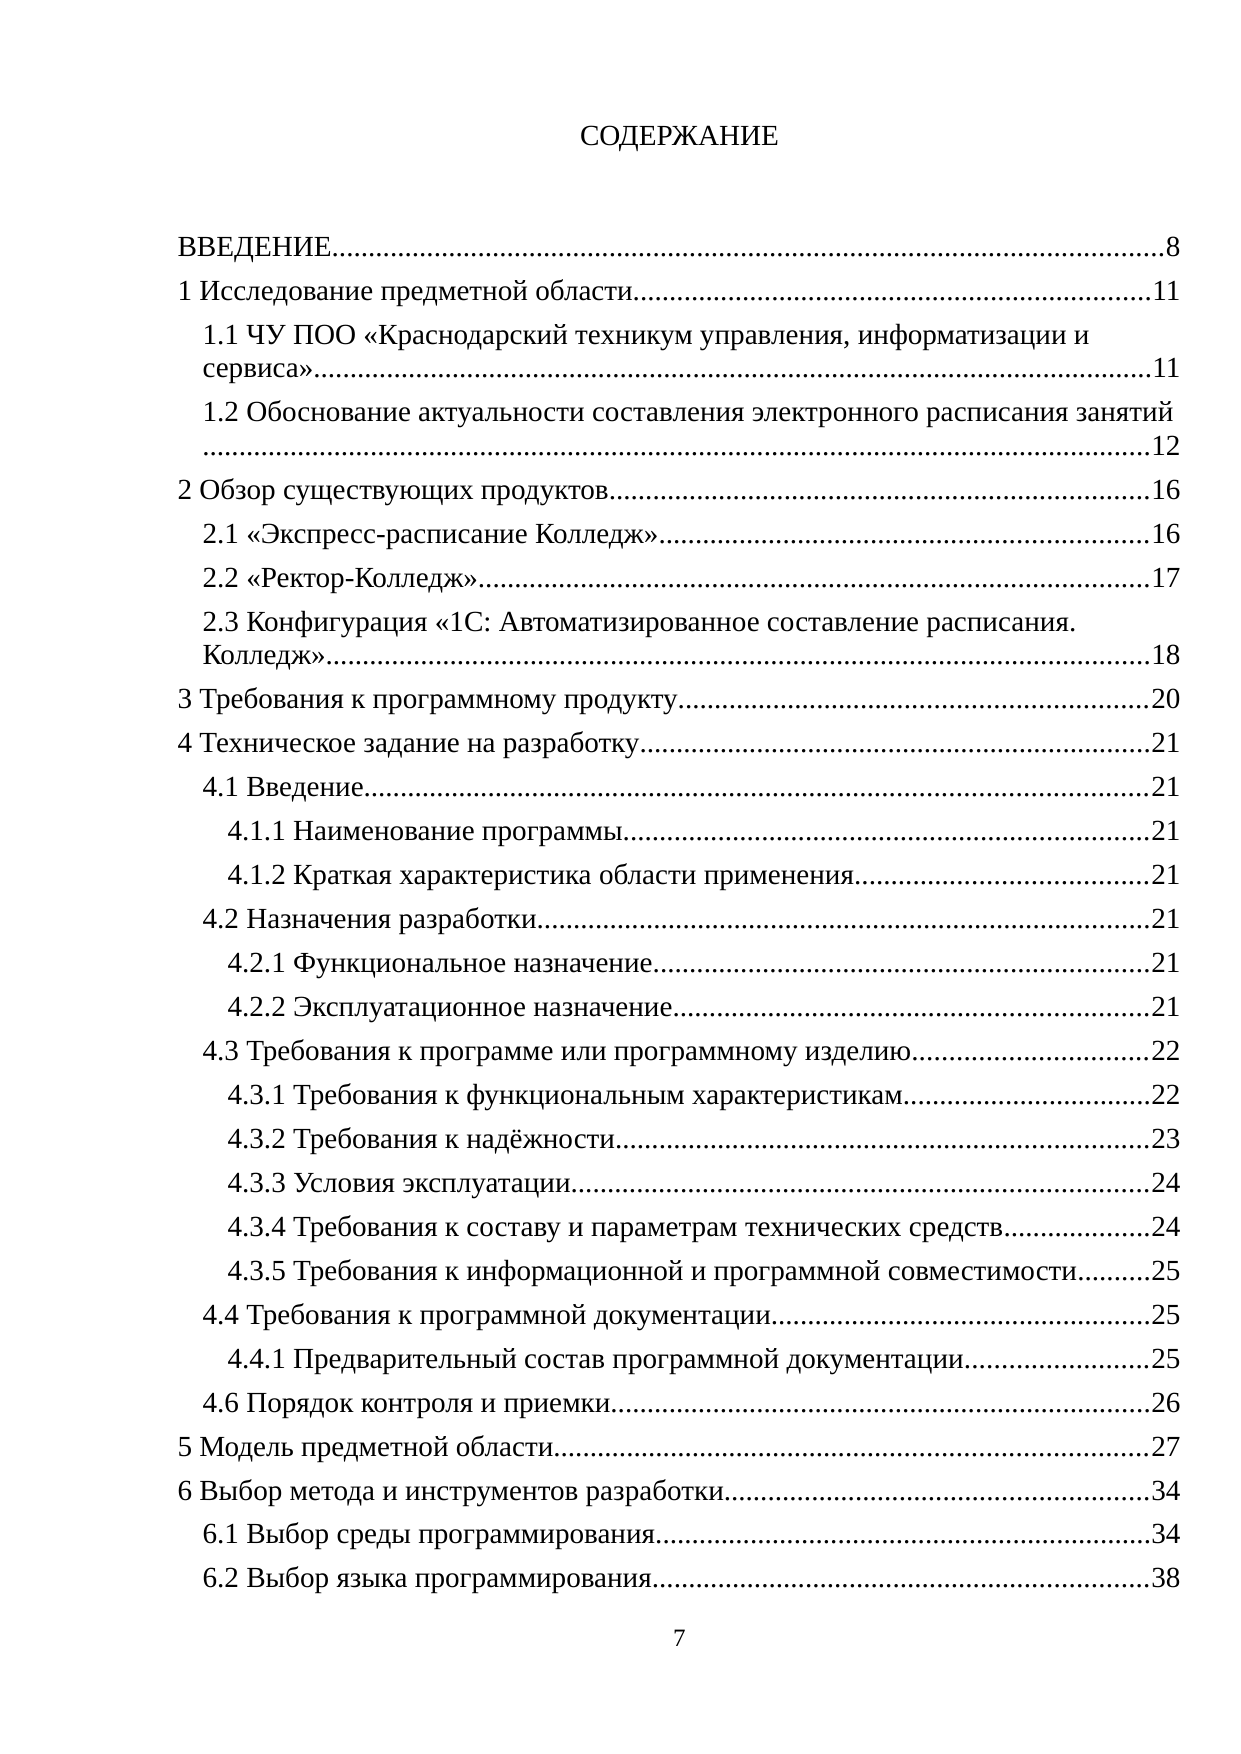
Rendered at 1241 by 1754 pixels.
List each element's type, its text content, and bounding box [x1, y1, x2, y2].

text 6.2 Выбор языка программирования 38 [202, 1561, 1181, 1594]
text 1.1 ЧУ ПОО «Краснодарский техникум управления, информатизации и сервиса» 11 [202, 317, 1181, 384]
text 2 Обзор существующих продуктов 16 [177, 472, 1181, 506]
text 4.1 Введение 21 [202, 769, 1181, 803]
text 4 Техническое задание на разработку 21 [177, 725, 1181, 759]
text 2.3 Конфигурация «1С: Автоматизированное составление расписания. Колледж» 18 [202, 604, 1181, 671]
text 4.2 Назначения разработки 21 [202, 901, 1181, 935]
text 4.3 Требования к программе или программному изделию 22 [202, 1033, 1181, 1067]
text 4.2.1 Функциональное назначение 21 [227, 945, 1181, 979]
text 4.3.5 Требования к информационной и программной совместимости 25 [227, 1253, 1181, 1286]
text 2.1 «Экспресс-расписание Колледж» 16 [202, 516, 1181, 549]
text 6.1 Выбор среды программирования 34 [202, 1517, 1181, 1550]
text 4.1.2 Краткая характеристика области применения 21 [227, 857, 1181, 891]
text 4.3.4 Требования к составу и параметрам технических средств 24 [227, 1209, 1181, 1242]
text 4.3.3 Условия эксплуатации 24 [227, 1165, 1181, 1198]
text 1 Исследование предметной области 11 [177, 273, 1181, 307]
text 2.2 «Ректор-Колледж» 17 [202, 560, 1181, 593]
text 1.2 Обоснование актуальности составления электронного расписания занятий 12 [202, 394, 1181, 462]
text 4.2.2 Эксплуатационное назначение 21 [227, 989, 1181, 1023]
text 4.3.1 Требования к функциональным характеристикам 22 [227, 1077, 1181, 1111]
text 4.4.1 Предварительный состав программной документации 25 [227, 1341, 1181, 1374]
text 3 Требования к программному продукту 20 [177, 681, 1181, 715]
text 4.6 Порядок контроля и приемки 26 [202, 1385, 1181, 1418]
text 5 Модель предметной области 27 [177, 1429, 1181, 1462]
text 4.4 Требования к программной документации 25 [202, 1297, 1181, 1330]
text СОДЕРЖАНИЕ [177, 118, 1181, 152]
text 4.1.1 Наименование программы 21 [227, 813, 1181, 847]
text 4.3.2 Требования к надёжности 23 [227, 1121, 1181, 1154]
text 6 Выбор метода и инструментов разработки 34 [177, 1473, 1181, 1506]
text ВВЕДЕНИЕ 8 [177, 229, 1181, 263]
